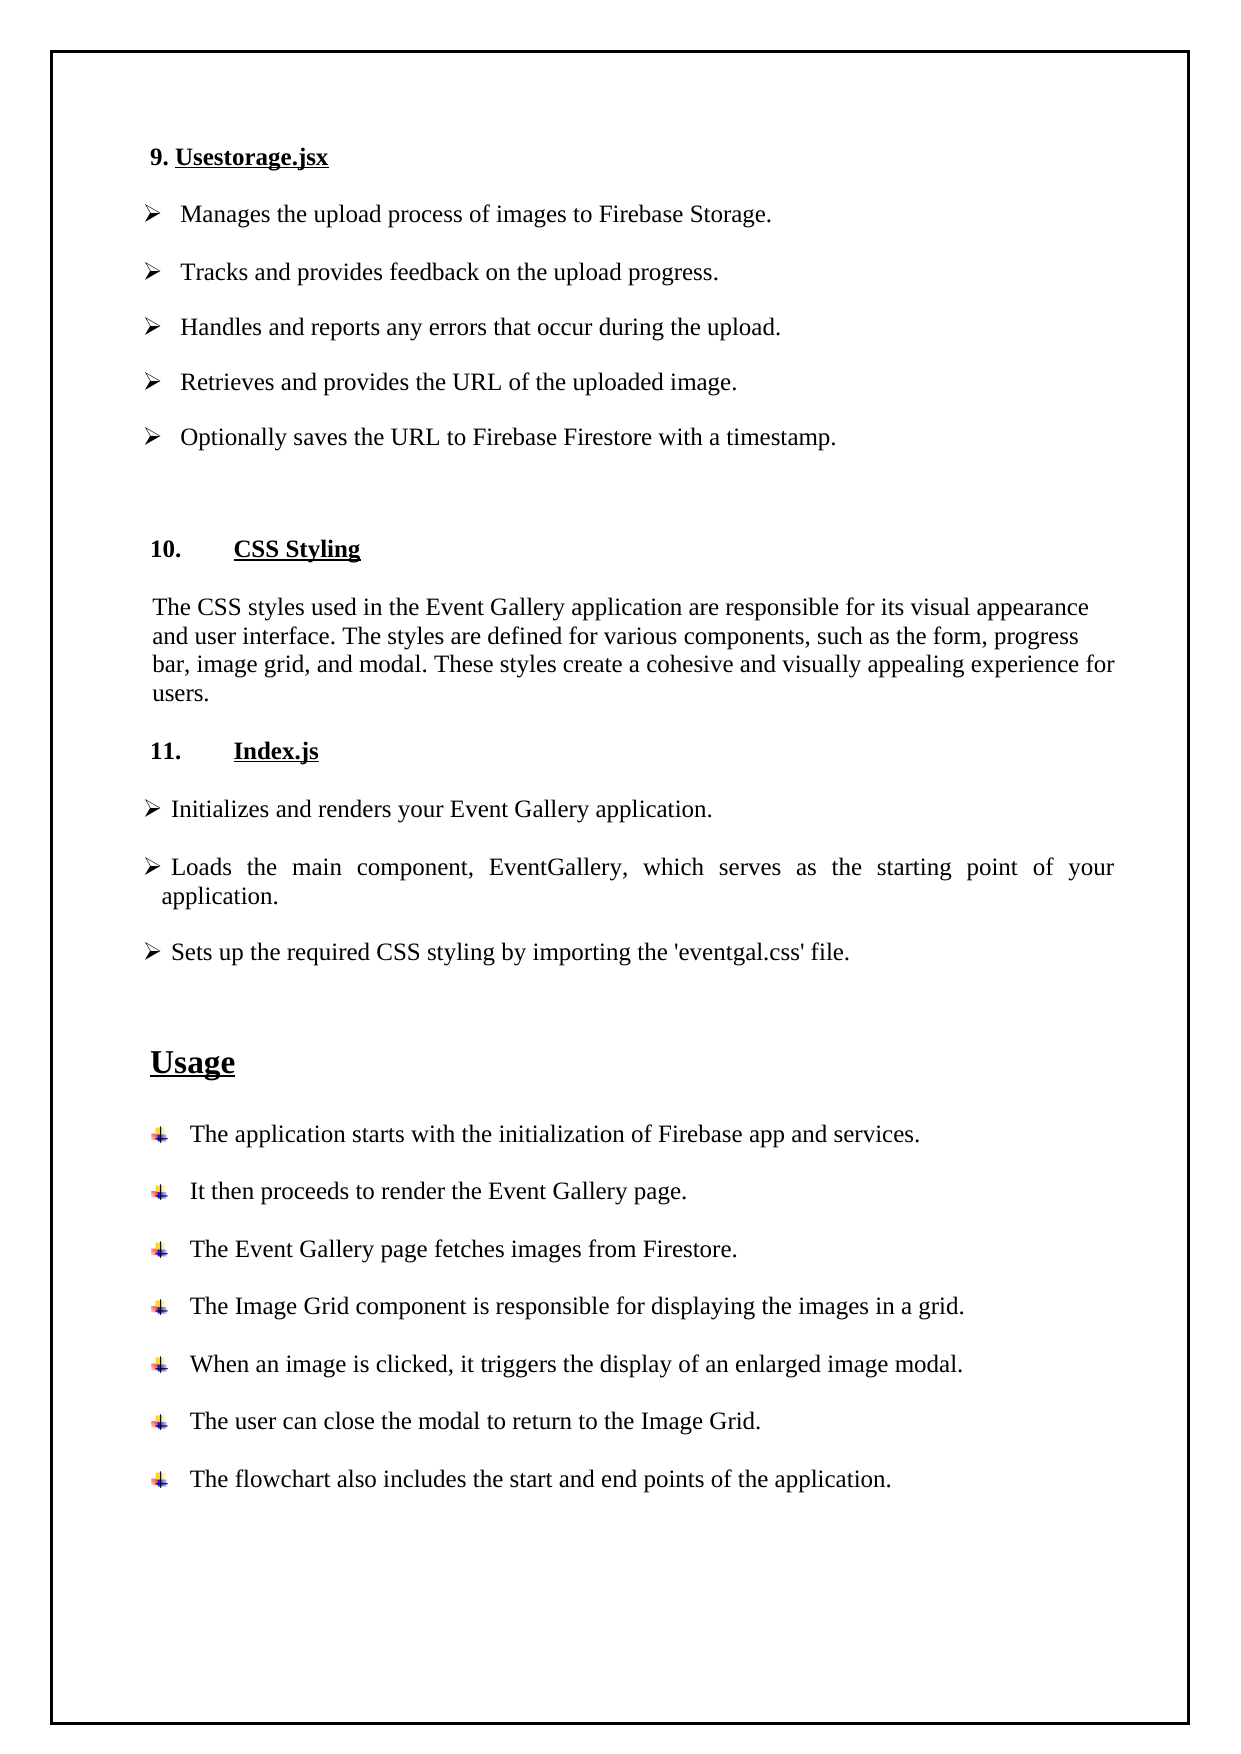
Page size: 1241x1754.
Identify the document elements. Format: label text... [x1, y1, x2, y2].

picture [151, 1470, 168, 1488]
list Sets up the required CSS styling by importing the 'eventgal.css' file. [143, 937, 1115, 966]
subtitle Optionally saves the URL to Firebase Firestore with a timestamp. [143, 422, 1115, 451]
list Initializes and renders your Event Gallery application. [143, 794, 1115, 823]
subtitle Manages the upload process of images to Firebase Storage. [143, 199, 1115, 228]
subtitle The Event Gallery page fetches images from Firestore. [150, 1234, 1115, 1263]
subtitle Usage [150, 1042, 1115, 1081]
picture [151, 1298, 168, 1315]
picture [151, 1125, 168, 1143]
subtitle Usestorage.jsx [150, 142, 1115, 170]
subtitle The user can close the modal to return to the Image Grid. [150, 1406, 1115, 1435]
picture [151, 1413, 168, 1430]
subtitle The Image Grid component is responsible for displaying the images in a grid. [150, 1291, 1115, 1320]
subtitle Retrieves and provides the URL of the uploaded image. [143, 367, 1115, 396]
subtitle Handles and reports any errors that occur during the upload. [143, 312, 1115, 341]
picture [151, 1240, 168, 1258]
list Loads the main component, EventGallery, which serves as the starting point of your application. [143, 852, 1115, 910]
subtitle Tracks and provides feedback on the upload progress. [143, 257, 1115, 285]
picture [151, 1183, 168, 1200]
subtitle The flowchart also includes the start and end points of the application. [150, 1464, 1115, 1493]
subtitle It then proceeds to render the Event Gallery page. [150, 1176, 1115, 1205]
picture [151, 1355, 168, 1373]
subtitle When an image is clicked, it triggers the display of an enlarged image modal. [150, 1349, 1115, 1378]
subtitle Index.js [150, 736, 1115, 764]
subtitle CSS Styling [150, 534, 1115, 563]
subtitle The CSS styles used in the Event Gallery application are responsible for its visual appearance and user interface. The styles are defined for various components, such as the form, progress bar, image grid, and modal. These styles create a cohesive and visually appealing experience for users. [152, 592, 1115, 707]
subtitle The application starts with the initialization of Firebase app and services. [150, 1119, 1115, 1148]
